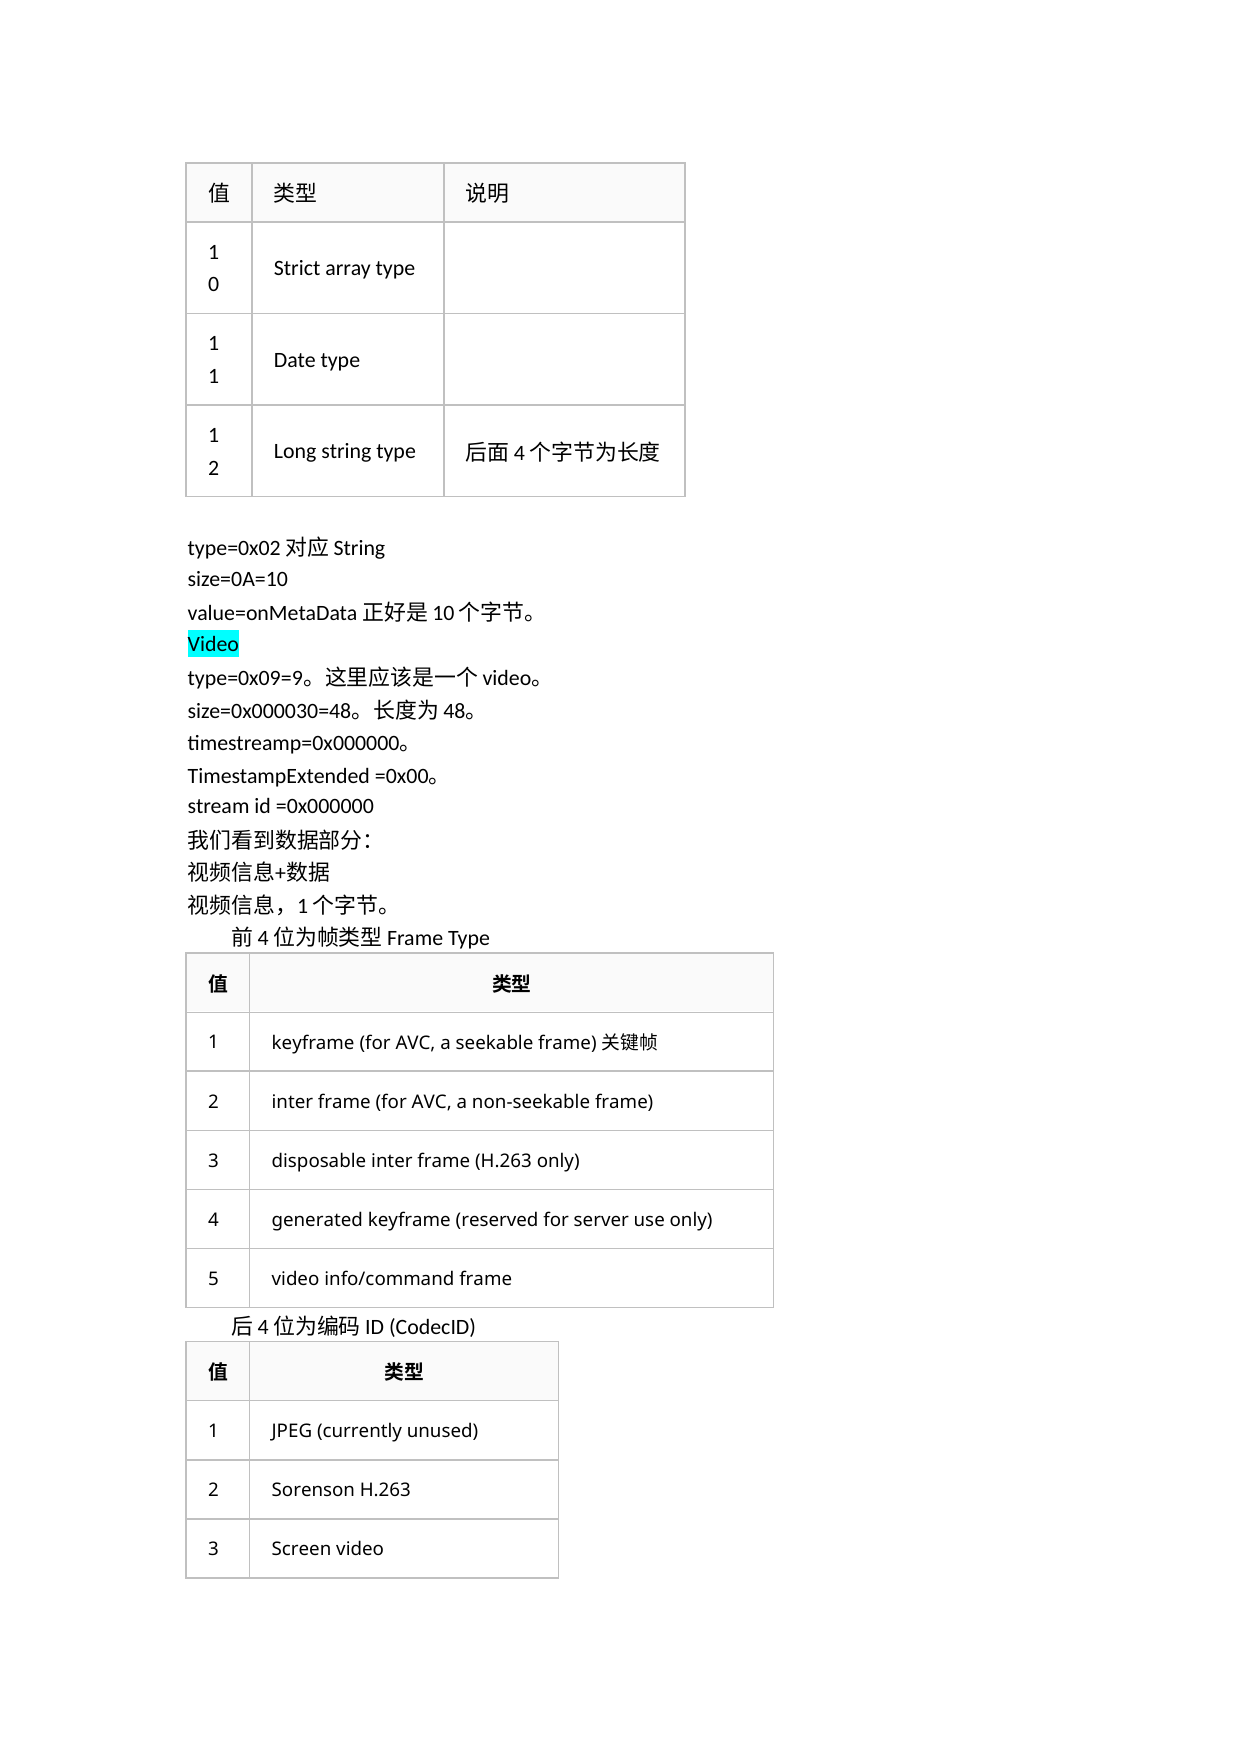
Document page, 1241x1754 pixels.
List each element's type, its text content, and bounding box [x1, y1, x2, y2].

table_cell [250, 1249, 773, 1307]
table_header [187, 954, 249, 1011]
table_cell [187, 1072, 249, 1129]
text 视频信息，1个字节。 [187, 887, 1053, 920]
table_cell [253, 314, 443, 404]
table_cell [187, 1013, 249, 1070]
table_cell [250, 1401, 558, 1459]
list stream id =0x000000 [187, 790, 1053, 822]
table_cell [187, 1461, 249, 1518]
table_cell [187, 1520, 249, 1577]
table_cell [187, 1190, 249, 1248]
list type=0x02对应String [187, 530, 1053, 562]
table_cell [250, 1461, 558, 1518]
list size=0x000030=48。长度为48。 [187, 692, 1053, 725]
list 视频信息+数据 [187, 855, 1053, 887]
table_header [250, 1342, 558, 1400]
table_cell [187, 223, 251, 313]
list timestreamp=0x000000。 [187, 725, 1053, 757]
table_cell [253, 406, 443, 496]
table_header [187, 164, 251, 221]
list Video [187, 627, 1053, 660]
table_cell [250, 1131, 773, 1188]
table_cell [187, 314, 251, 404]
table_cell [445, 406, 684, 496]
text 前4位为帧类型Frame Type [231, 920, 1053, 952]
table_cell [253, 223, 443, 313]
list TimestampExtended =0x00。 [187, 757, 1053, 790]
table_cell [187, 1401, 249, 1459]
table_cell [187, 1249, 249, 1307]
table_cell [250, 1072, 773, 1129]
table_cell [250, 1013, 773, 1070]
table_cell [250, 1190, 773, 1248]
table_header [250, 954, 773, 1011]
list value=onMetaData 正好是10个字节。 [187, 595, 1053, 627]
text 后4位为编码ID (CodecID) [231, 1308, 1053, 1341]
list type=0x09=9。这里应该是一个video。 [187, 660, 1053, 692]
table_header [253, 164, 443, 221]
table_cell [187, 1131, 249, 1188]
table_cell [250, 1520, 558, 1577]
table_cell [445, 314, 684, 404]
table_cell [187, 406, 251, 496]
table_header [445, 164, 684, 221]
list 我们看到数据部分： [187, 822, 1053, 855]
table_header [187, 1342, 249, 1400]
list size=0A=10 [187, 562, 1053, 595]
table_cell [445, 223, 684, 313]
